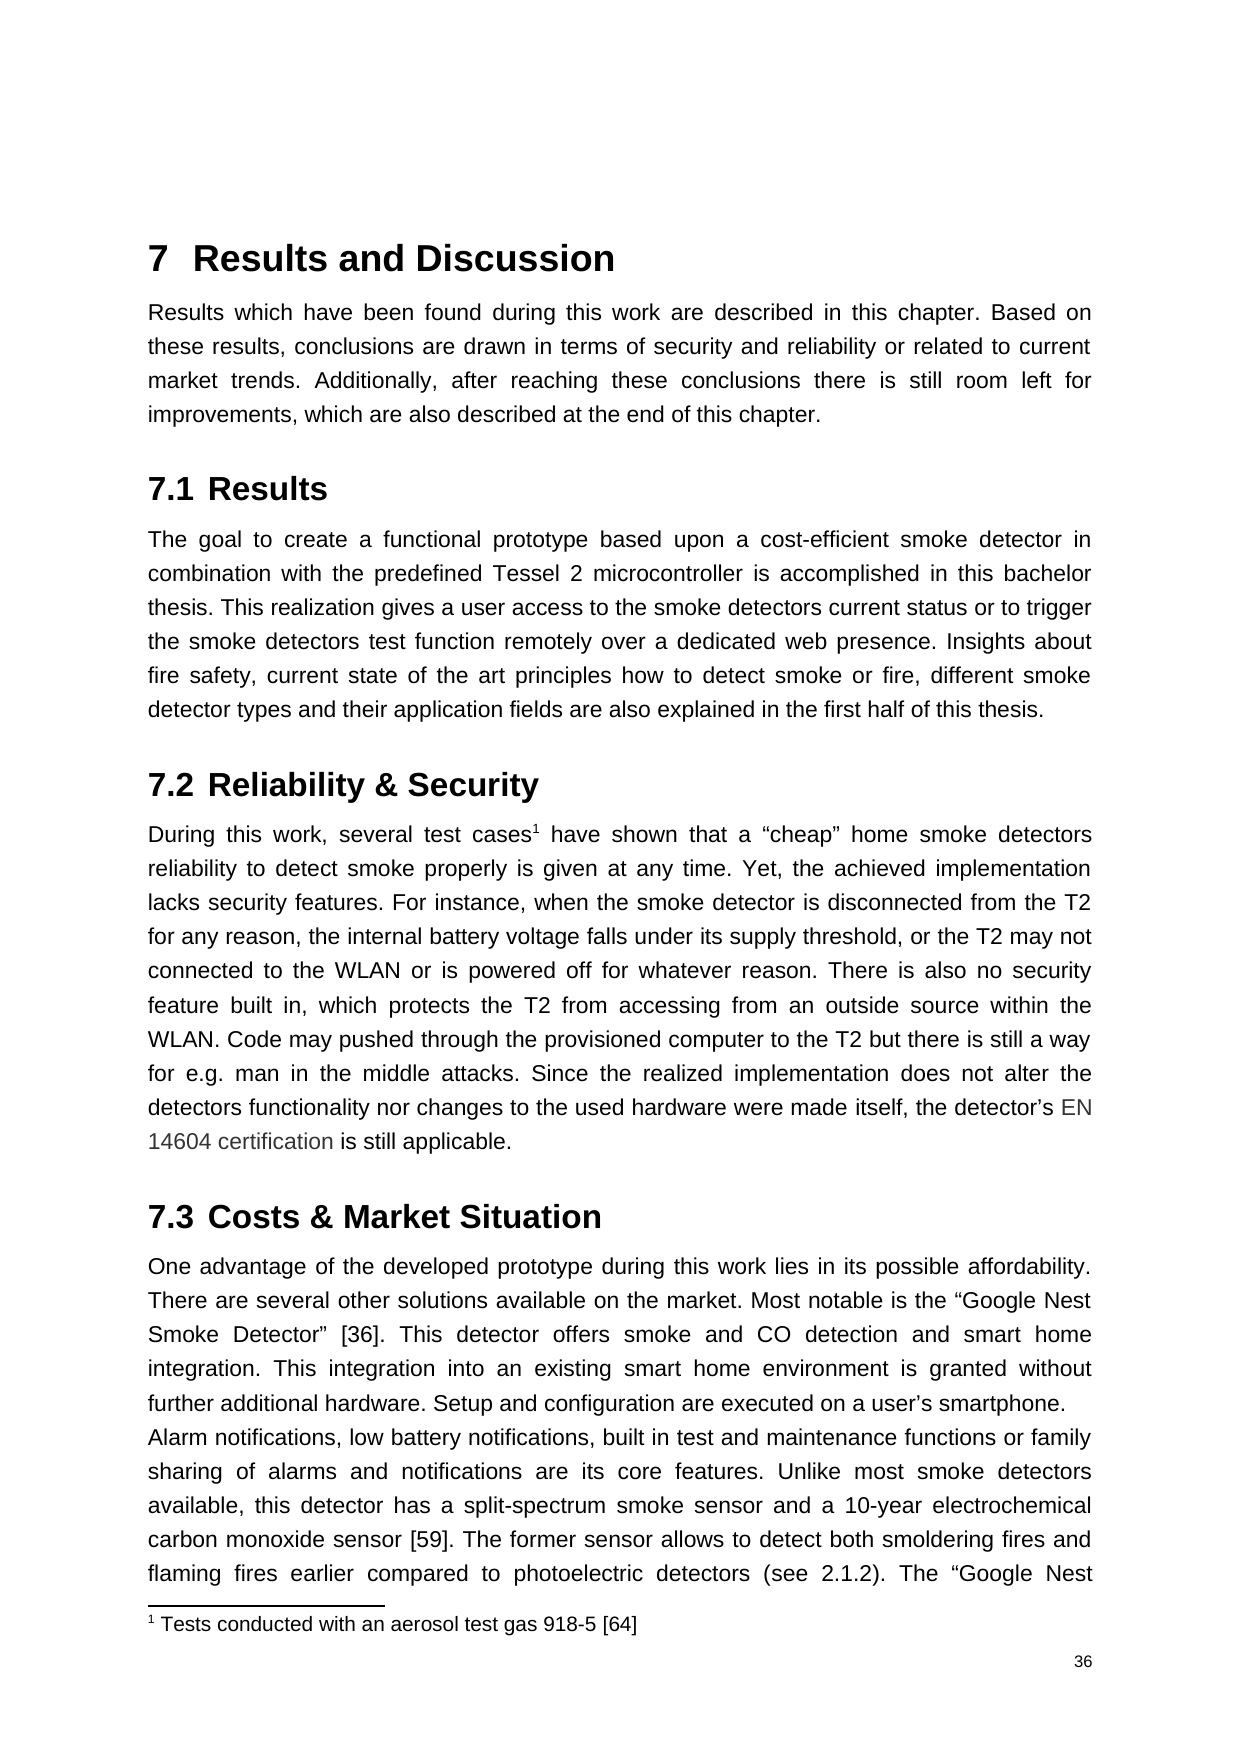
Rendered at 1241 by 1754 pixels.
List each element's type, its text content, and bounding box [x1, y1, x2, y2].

text The goal to create a functional prototype based upon a cost-efficient smoke detector in combination with the predefined Tessel 2 microcontroller is accomplished in this bachelor thesis. This realization gives a user access to the smoke detectors current status or to trigger the smoke detectors test function remotely over a dedicated web presence. Insights about fire safety, current state of the art principles how to detect smoke or fire, different smoke detector types and their application fields are also explained in the first half of this thesis. [148, 526, 1092, 723]
subtitle Results [148, 469, 1092, 508]
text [148, 1424, 1092, 1587]
subtitle Reliability & Security [148, 765, 1092, 803]
subtitle Costs & Market Situation [148, 1197, 1092, 1235]
text One advantage of the developed prototype during this work lies in its possible affordability. There are several other solutions available on the market. Most notable is the “Google Nest Smoke Detector” . This detector offers smoke and CO detection and smart home integration. This integration into an existing smart home environment is granted without further additional hardware. Setup and configuration are executed on a user’s smartphone. [148, 1253, 1092, 1416]
text Results which have been found during this work are described in this chapter. Based on these results, conclusions are drawn in terms of security and reliability or related to current market trends. Additionally, after reaching these conclusions there is still room left for improvements, which are also described at the end of this chapter. [148, 298, 1092, 427]
text During this work, several test cases have shown that a “cheap” home smoke detectors reliability to detect smoke properly is given at any time. Yet, the achieved implementation lacks security features. For instance, when the smoke detector is disconnected from the T2 for any reason, the internal battery voltage falls under its supply threshold, or the T2 may not connected to the WLAN or is powered off for whatever reason. There is also no security feature built in, which protects the T2 from accessing from an outside source within the WLAN. Code may pushed through the provisioned computer to the T2 but there is still a way for e.g. man in the middle attacks. Since the realized implementation does not alter the detectors functionality nor changes to the used hardware were made itself, the detector’s EN 14604 certification is still applicable. [148, 821, 1092, 1155]
subtitle Results and Discussion [148, 236, 1092, 279]
